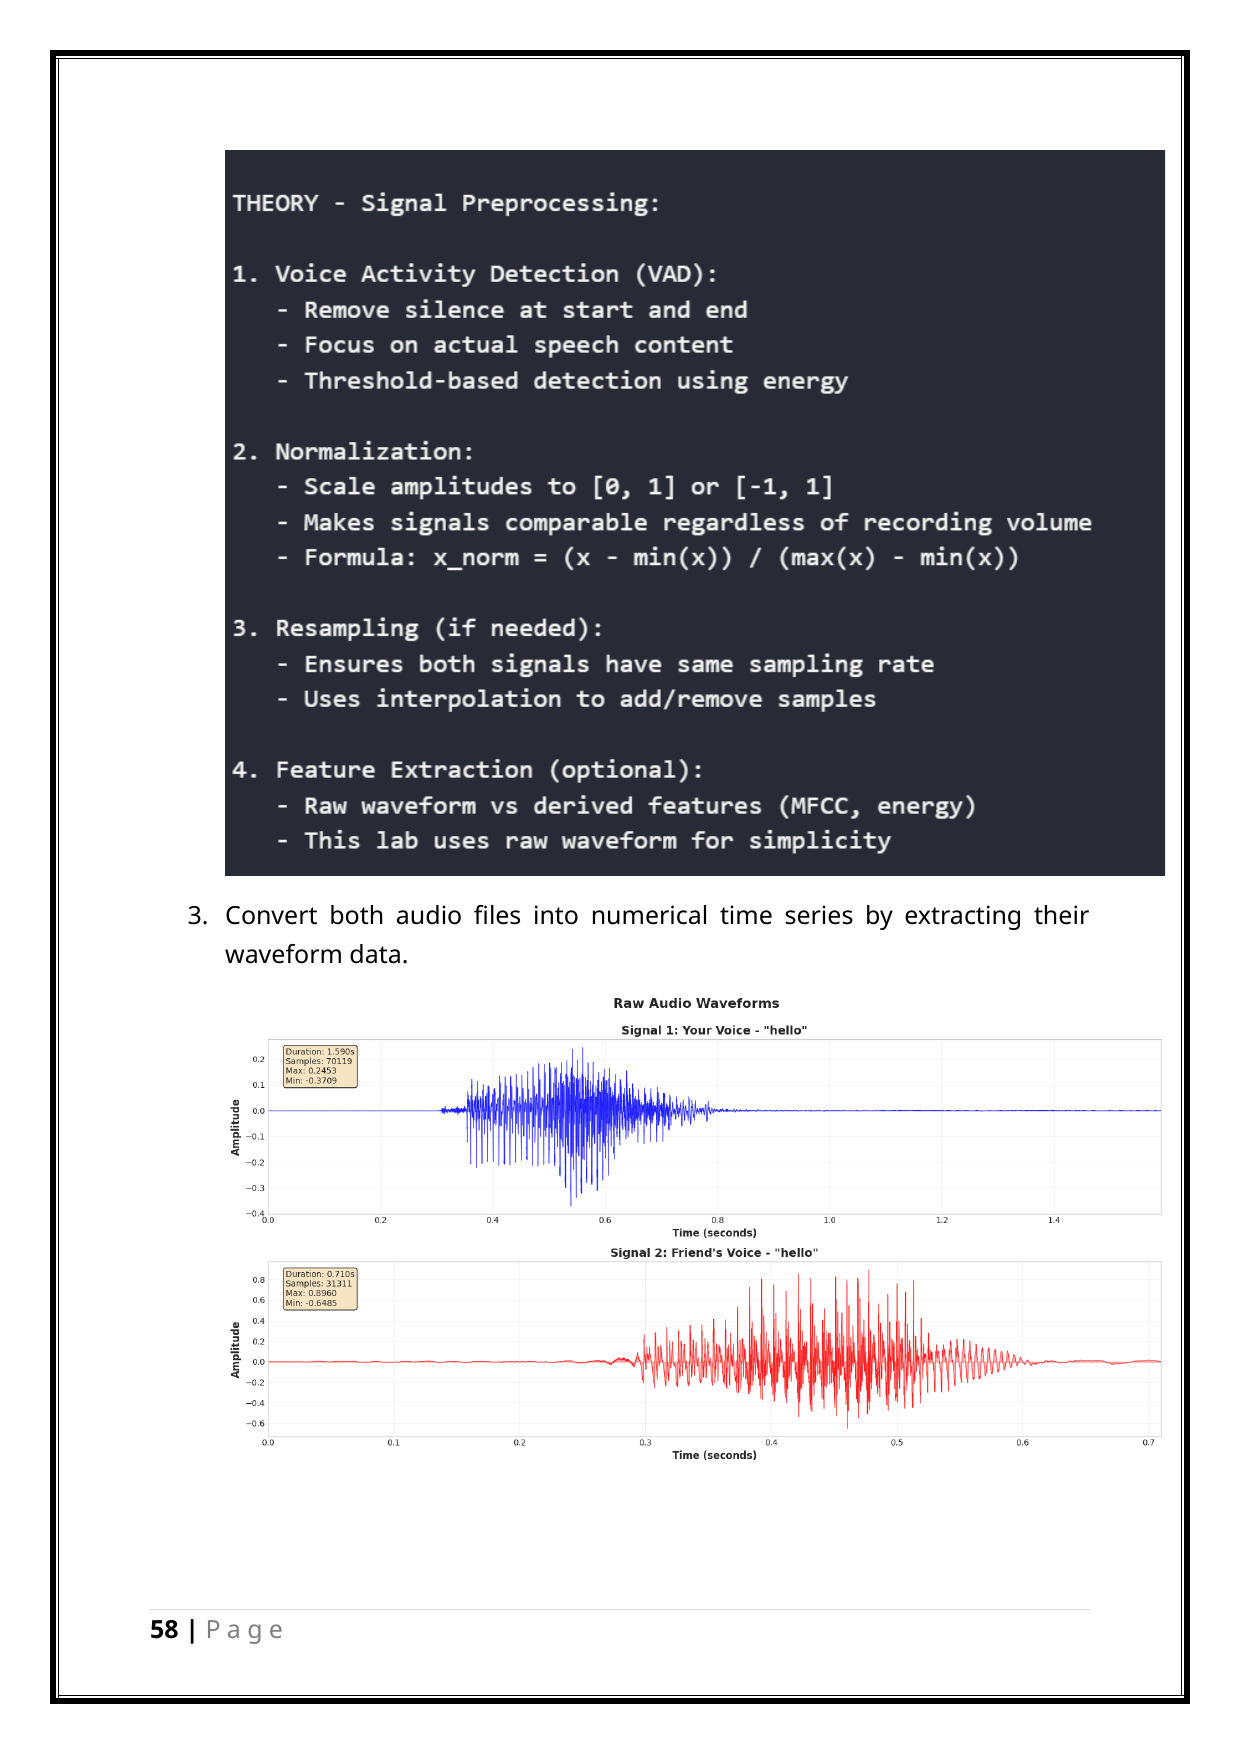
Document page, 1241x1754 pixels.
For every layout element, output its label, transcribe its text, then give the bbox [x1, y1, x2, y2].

picture [225, 150, 1166, 876]
picture [225, 992, 1166, 1467]
list Convert both audio files into numerical time series by extracting their waveform data. [187, 897, 1090, 971]
